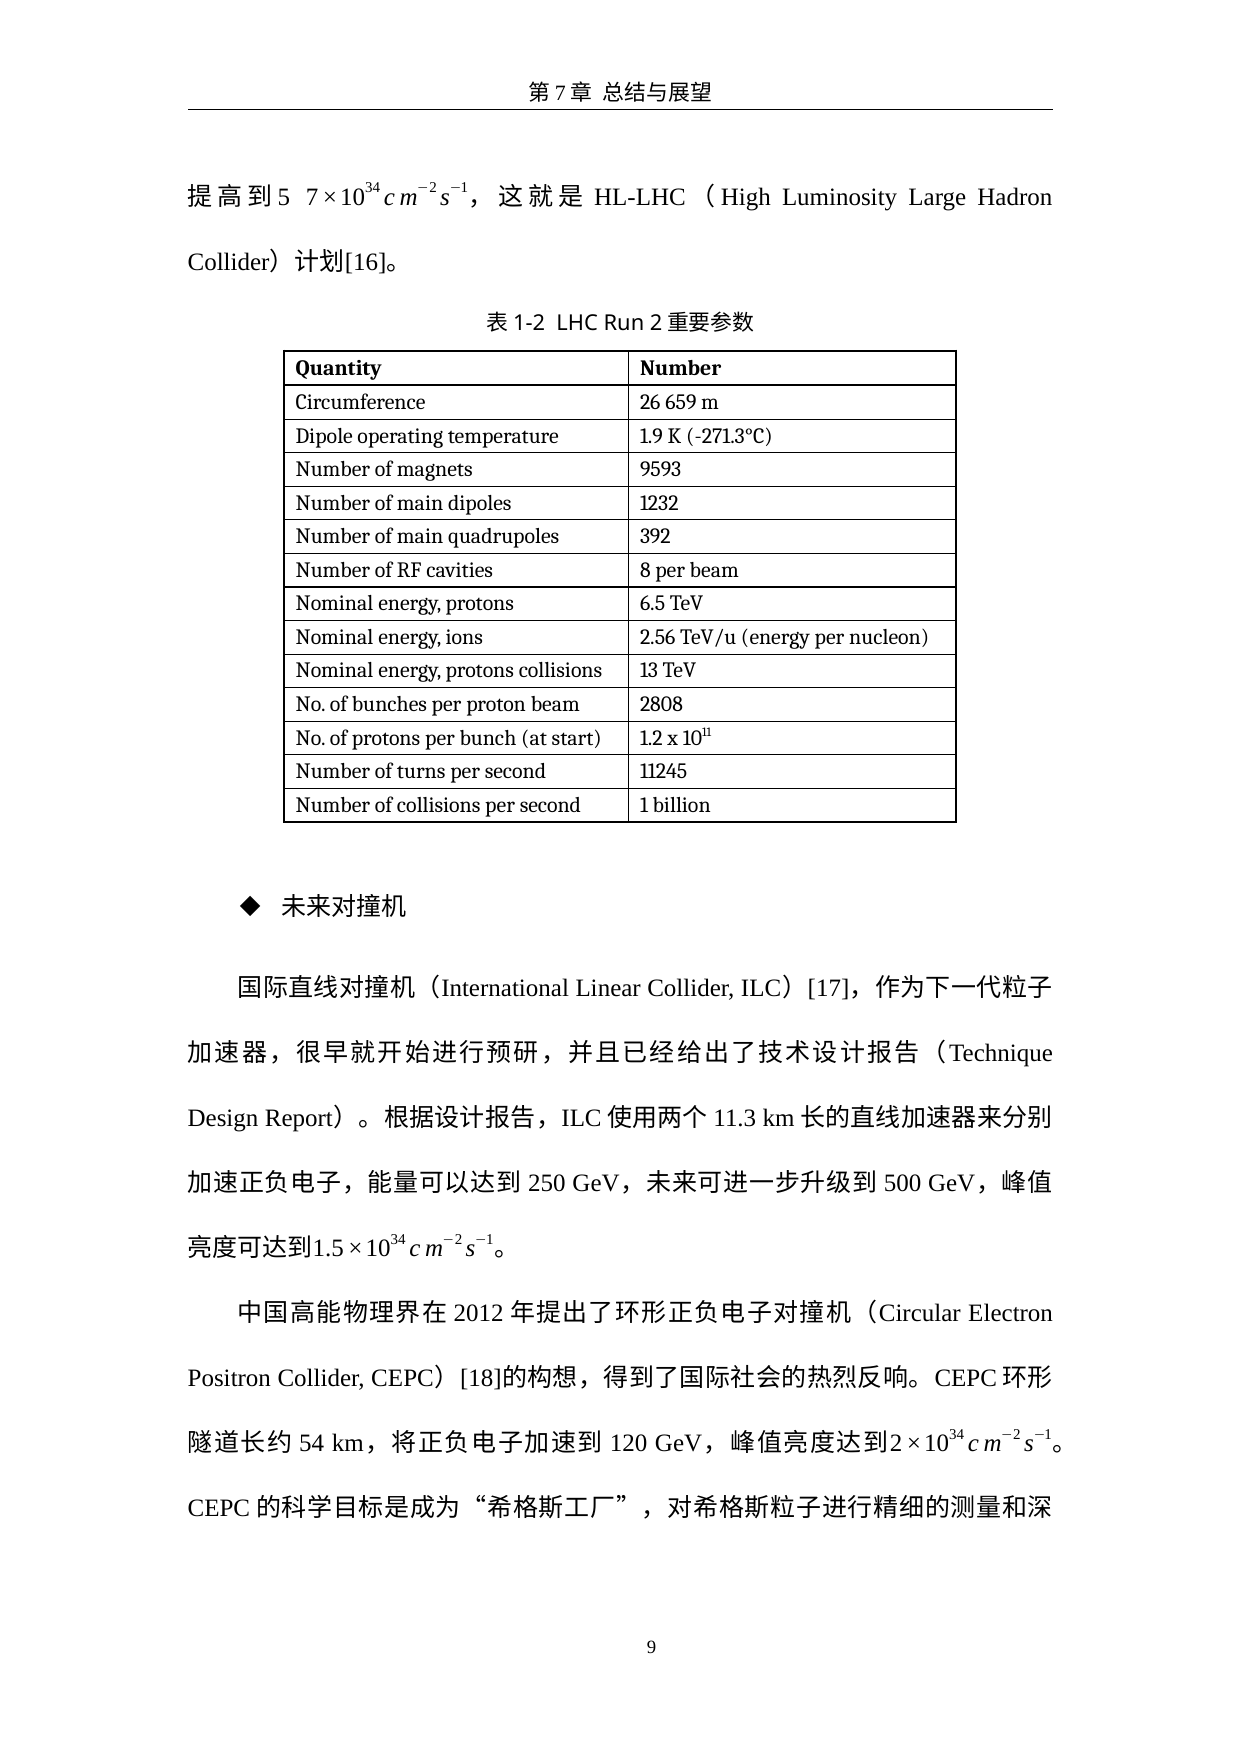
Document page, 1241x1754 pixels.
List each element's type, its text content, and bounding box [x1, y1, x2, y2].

table_cell Number of collisions per second [285, 789, 628, 821]
table_cell No. of bunches per proton beam [285, 688, 628, 721]
table_cell 392 [629, 520, 955, 553]
table_cell Dipole operating temperature [285, 420, 628, 452]
table_cell 11245 [629, 755, 955, 788]
table_cell Nominal energy, protons collisions [285, 655, 628, 687]
text 表 1-2 LHC Run 2重要参数 [187, 304, 1053, 337]
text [187, 162, 1053, 292]
table_cell Circumference [285, 386, 628, 419]
table_cell 8 per beam [629, 554, 955, 586]
text 国际直线对撞机（International Linear Collider, ILC）[17]，作为下一代粒子加速器，很早就开始进行预研，并且已经给出了技术设计报告（Technique Design Report）。根据设计报告，ILC使用两个11.3 km长的直线加速器来分别加速正负电子，能量可以达到250 GeV，未来可进一步升级到500 GeV，峰值亮度可达到。 [187, 953, 1053, 1278]
table_cell Number of turns per second [285, 755, 628, 788]
table_cell No. of protons per bunch (at start) [285, 722, 628, 754]
table_cell 2.56 TeV/u (energy per nucleon) [629, 621, 955, 653]
table_cell 13 TeV [629, 655, 955, 687]
table_header Number [629, 352, 955, 384]
table_cell 2808 [629, 688, 955, 721]
table_cell 26 659 m [629, 386, 955, 419]
table_cell 6.5 TeV [629, 588, 955, 620]
text 未来对撞机 [238, 872, 1053, 937]
table_cell 1.9 K (-271.3°C) [629, 420, 955, 452]
table_cell Number of magnets [285, 453, 628, 486]
table_cell 1 billion [629, 789, 955, 821]
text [187, 1278, 1053, 1538]
table_cell Number of main dipoles [285, 487, 628, 519]
table_cell Number of RF cavities [285, 554, 628, 586]
table_cell Nominal energy, protons [285, 588, 628, 620]
table_cell Number of main quadrupoles [285, 520, 628, 553]
table_cell Nominal energy, ions [285, 621, 628, 653]
table_cell 1.2 x 1011 [629, 722, 955, 754]
table_cell 9593 [629, 453, 955, 486]
table_cell 1232 [629, 487, 955, 519]
table_header Quantity [285, 352, 628, 384]
